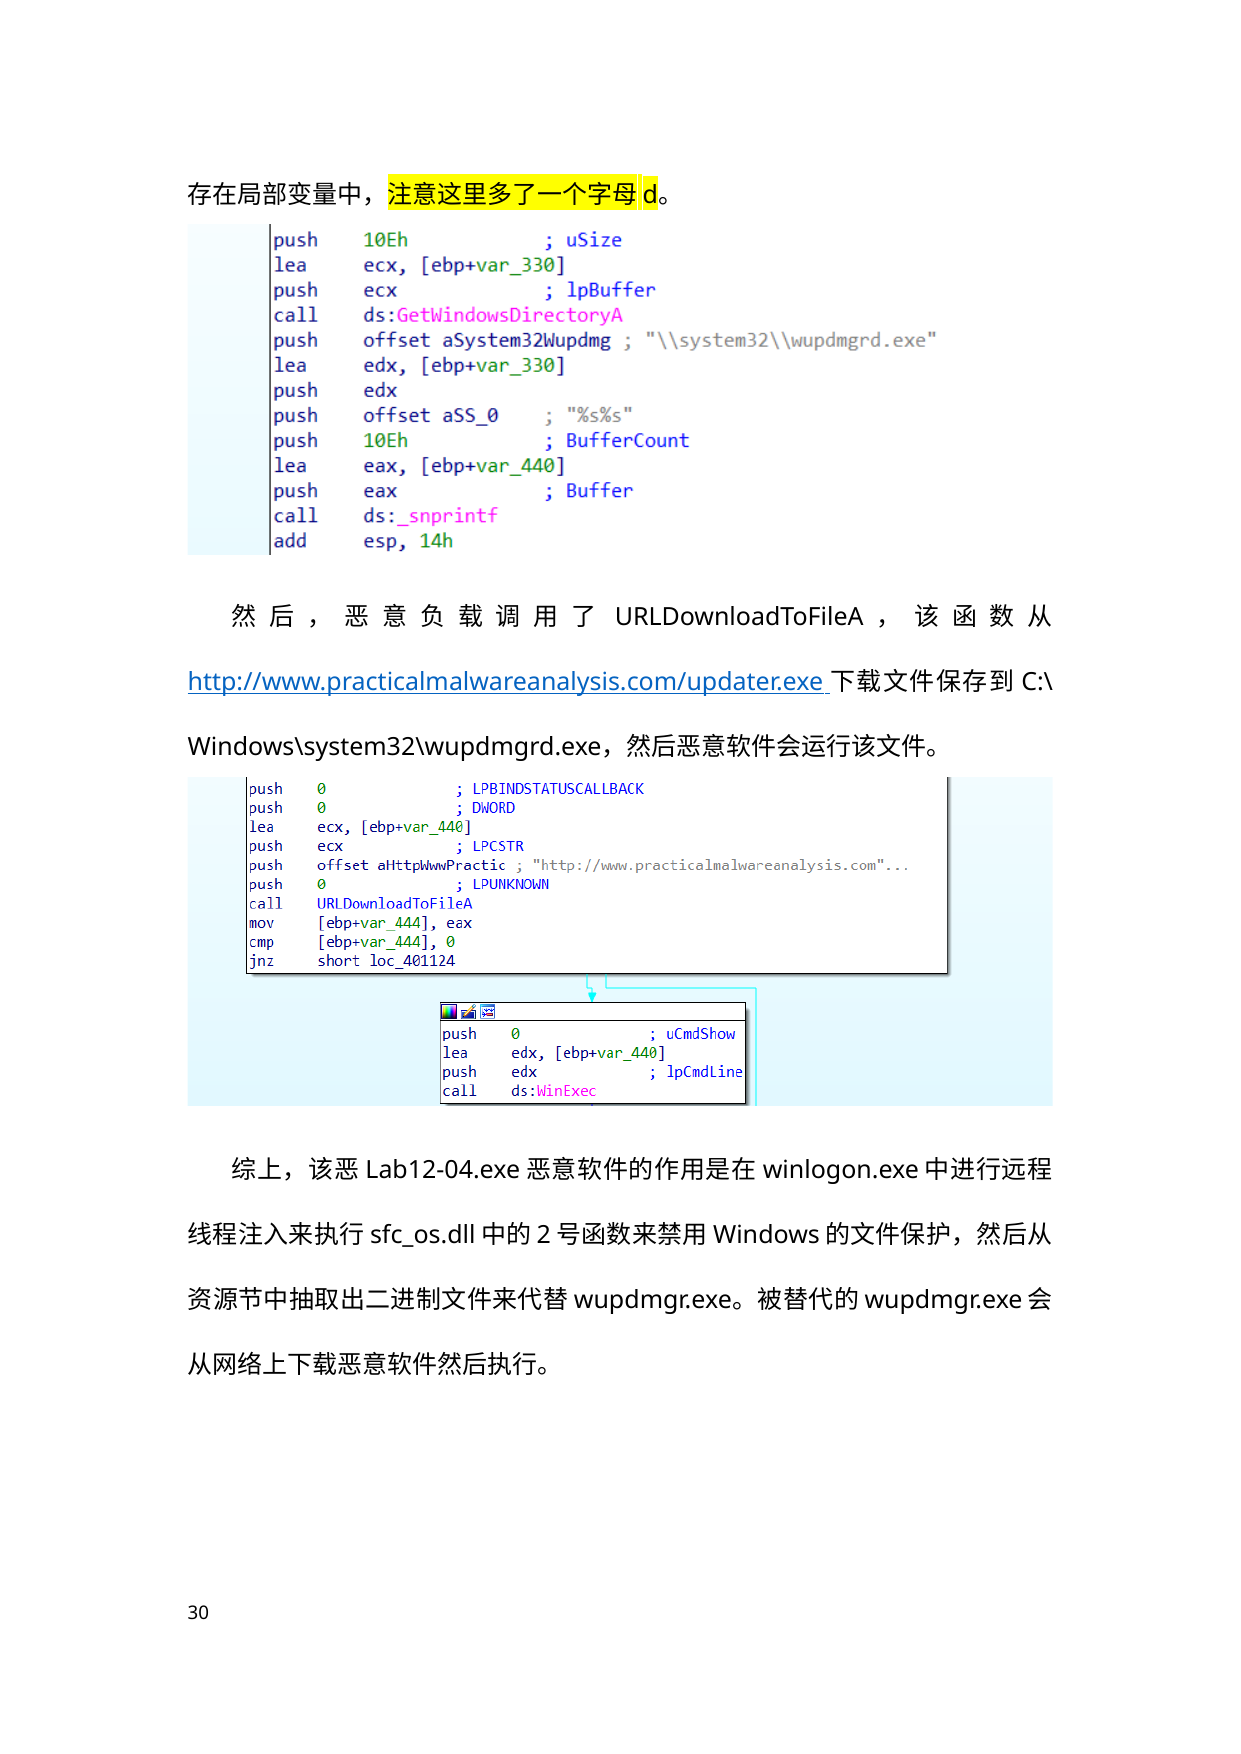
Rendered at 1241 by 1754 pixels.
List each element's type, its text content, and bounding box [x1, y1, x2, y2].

text 综上，该恶Lab12-04.exe恶意软件的作用是在winlogon.exe中进行远程线程注入来执行sfc_os.dll中的2号函数来禁用Windows的文件保护，然后从资源节中抽取出二进制文件来代替wupdmgr.exe。被替代的wupdmgr.exe会从网络上下载恶意软件然后执行。 [187, 1135, 1053, 1395]
text 然后，恶意负载调用了URLDownloadToFileA，该函数从 http://www.practicalmalwareanalysis.com/updater.exe下载文件保存到C:\Windows\system32\wupdmgrd.exe，然后恶意软件会运行该文件。 [187, 582, 1053, 777]
picture [187, 777, 1053, 1106]
picture [187, 224, 1049, 555]
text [187, 160, 1053, 225]
